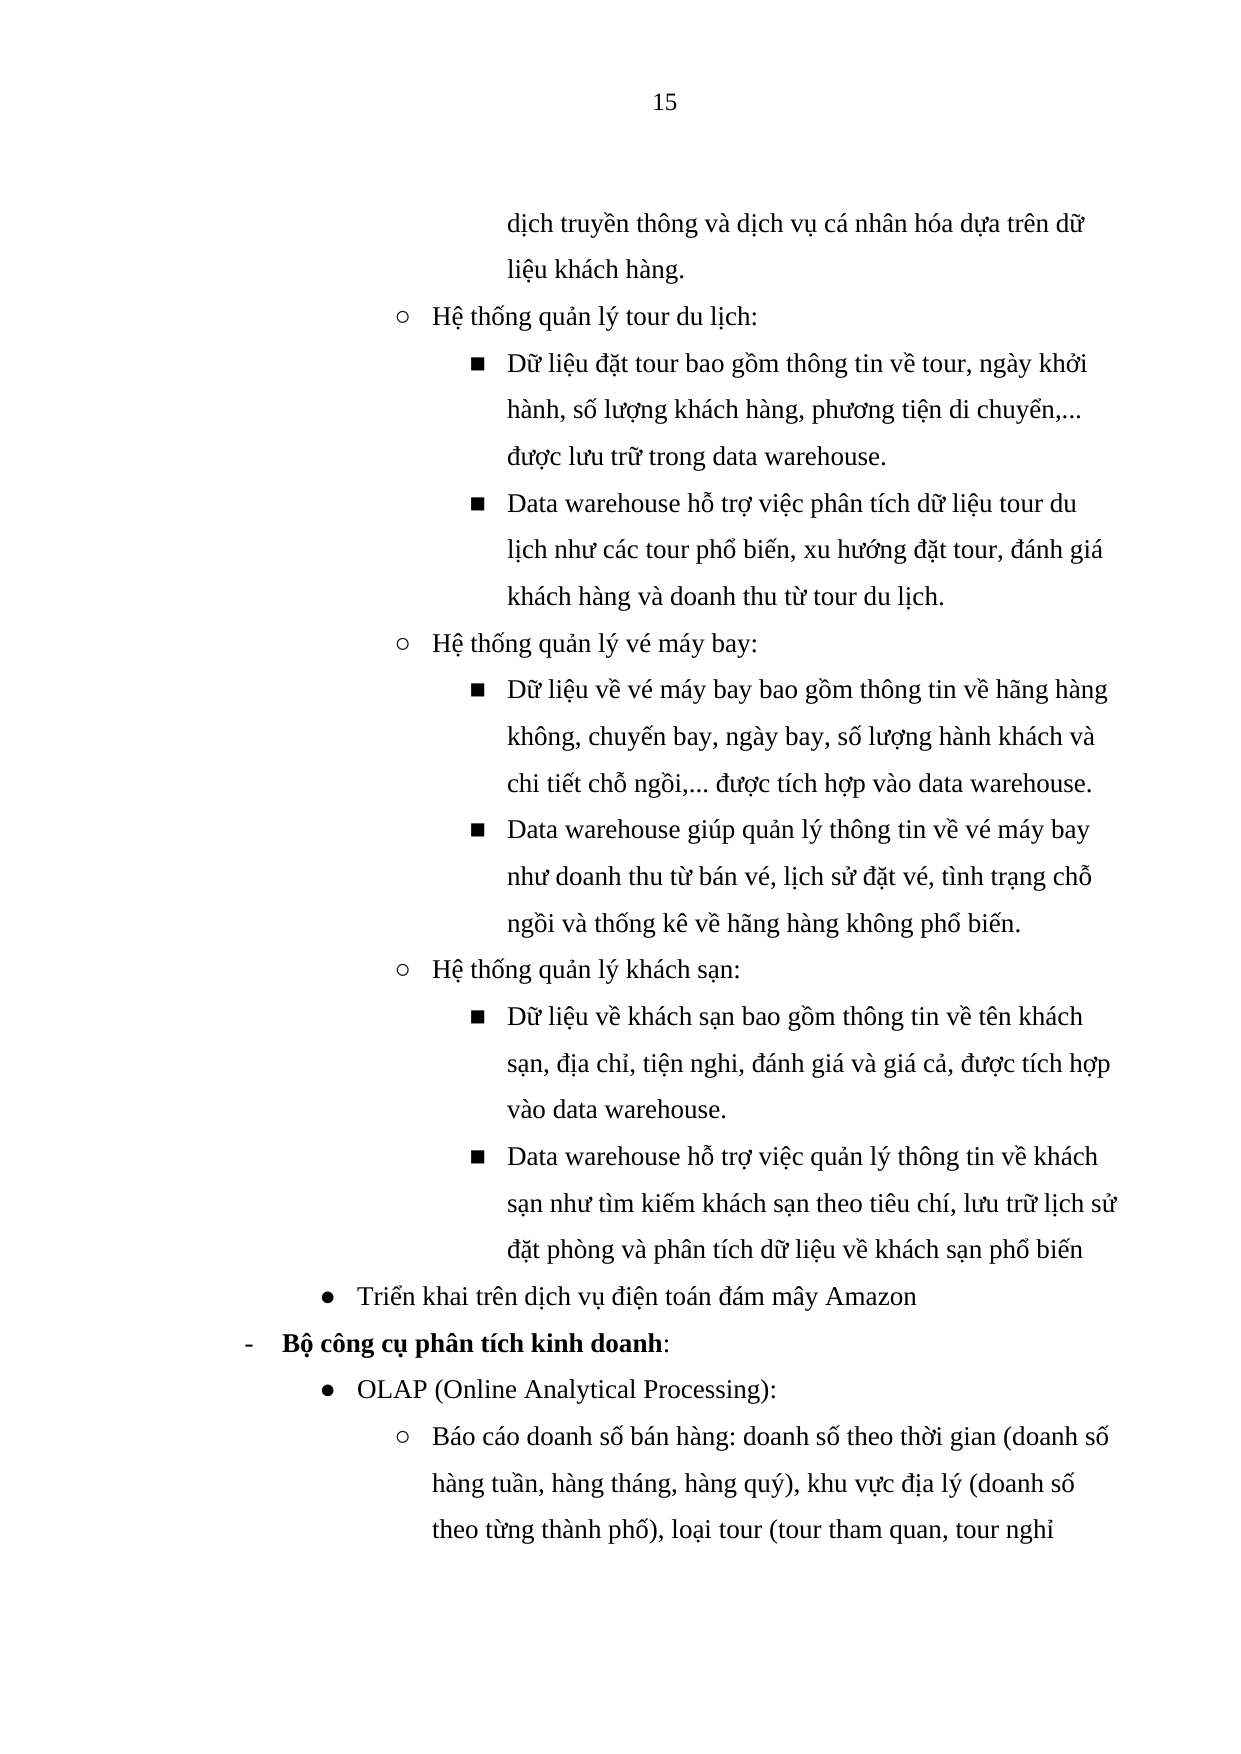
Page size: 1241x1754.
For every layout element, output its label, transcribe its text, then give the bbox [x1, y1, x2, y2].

list Hệ thống quản lý khách sạn: [394, 953, 1122, 984]
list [469, 207, 1122, 284]
list Data warehouse hỗ trợ việc phân tích dữ liệu tour du lịch như các tour phổ biến, xu hướng đặt tour, đánh giá khách hàng và doanh thu từ tour du lịch. [469, 487, 1122, 611]
list Data warehouse hỗ trợ việc quản lý thông tin về khách sạn như tìm kiếm khách sạn theo tiêu chí, lưu trữ lịch sử đặt phòng và phân tích dữ liệu về khách sạn phổ biến [469, 1140, 1122, 1264]
list Dữ liệu đặt tour bao gồm thông tin về tour, ngày khởi hành, số lượng khách hàng, phương tiện di chuyển,... được lưu trữ trong data warehouse. [469, 347, 1122, 471]
list Bộ công cụ phân tích kinh doanh: [244, 1327, 1122, 1358]
list Dữ liệu về khách sạn bao gồm thông tin về tên khách sạn, địa chỉ, tiện nghi, đánh giá và giá cả, được tích hợp vào data warehouse. [469, 1000, 1122, 1124]
list Hệ thống quản lý tour du lịch: [394, 300, 1122, 331]
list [394, 1420, 1122, 1544]
list Hệ thống quản lý vé máy bay: [394, 627, 1122, 658]
list Data warehouse giúp quản lý thông tin về vé máy bay như doanh thu từ bán vé, lịch sử đặt vé, tình trạng chỗ ngồi và thống kê về hãng hàng không phổ biến. [469, 813, 1122, 938]
list OLAP (Online Analytical Processing): [319, 1373, 1122, 1404]
list Dữ liệu về vé máy bay bao gồm thông tin về hãng hàng không, chuyến bay, ngày bay, số lượng hành khách và chi tiết chỗ ngồi,... được tích hợp vào data warehouse. [469, 673, 1122, 798]
list Triển khai trên dịch vụ điện toán đám mây Amazon [319, 1280, 1122, 1311]
